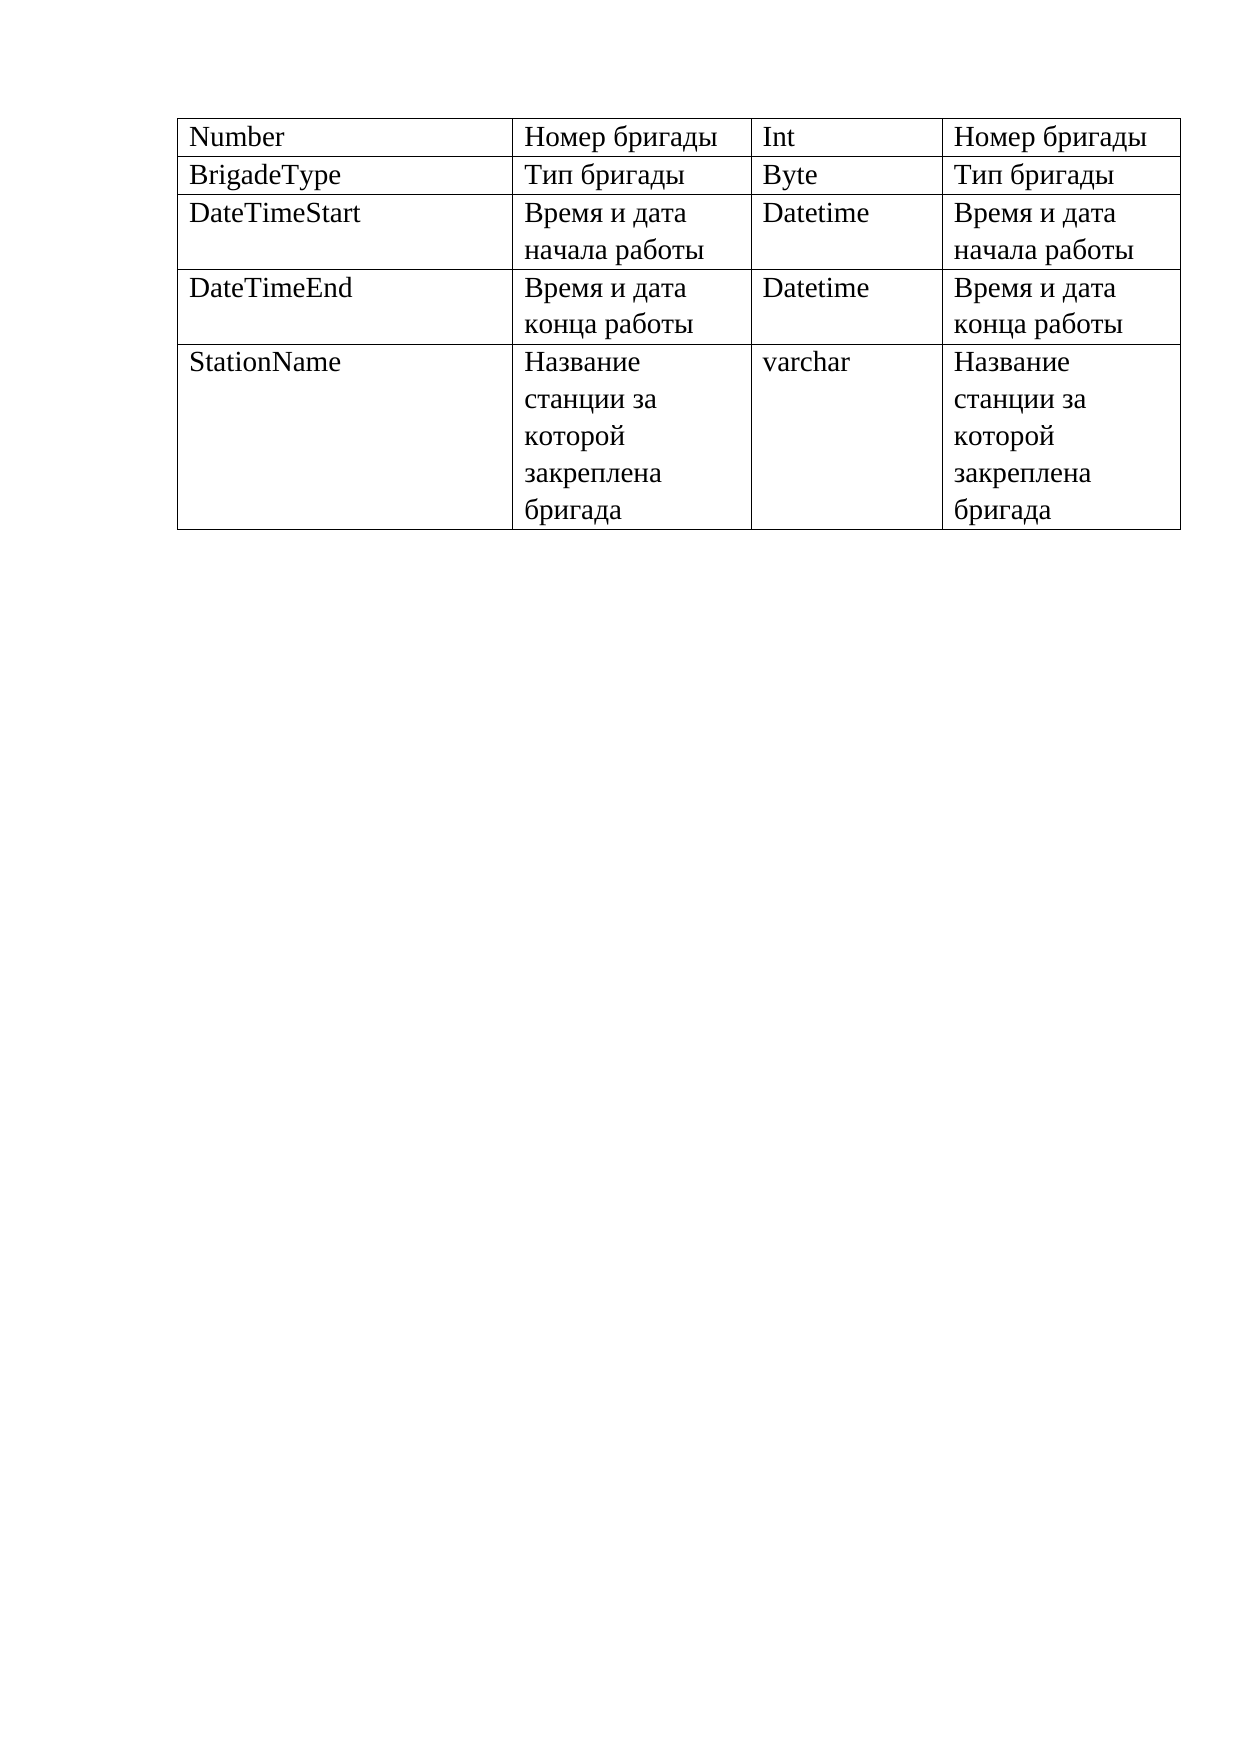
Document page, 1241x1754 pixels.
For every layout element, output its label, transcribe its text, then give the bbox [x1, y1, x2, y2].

table_header Number [178, 119, 512, 156]
table_cell Datetime [752, 270, 942, 343]
table_cell BrigadeType [178, 157, 512, 194]
table_cell Тип бригады [513, 157, 751, 194]
table_cell Название станции за которой закреплена бригада [513, 345, 751, 529]
table_cell varchar [752, 345, 942, 529]
table_cell Время и дата конца работы [943, 270, 1180, 343]
table_header Номер бригады [943, 119, 1180, 156]
table_cell DateTimeEnd [178, 270, 512, 343]
table_cell StationName [178, 345, 512, 529]
table_cell DateTimeStart [178, 195, 512, 269]
table_cell Datetime [752, 195, 942, 269]
table_cell Время и дата начала работы [943, 195, 1180, 269]
table_cell Название станции за которой закреплена бригада [943, 345, 1180, 529]
table_cell Время и дата начала работы [513, 195, 751, 269]
table_cell Время и дата конца работы [513, 270, 751, 343]
table_header Номер бригады [513, 119, 751, 156]
table_cell Тип бригады [943, 157, 1180, 194]
table_cell Byte [752, 157, 942, 194]
table_header Int [752, 119, 942, 156]
